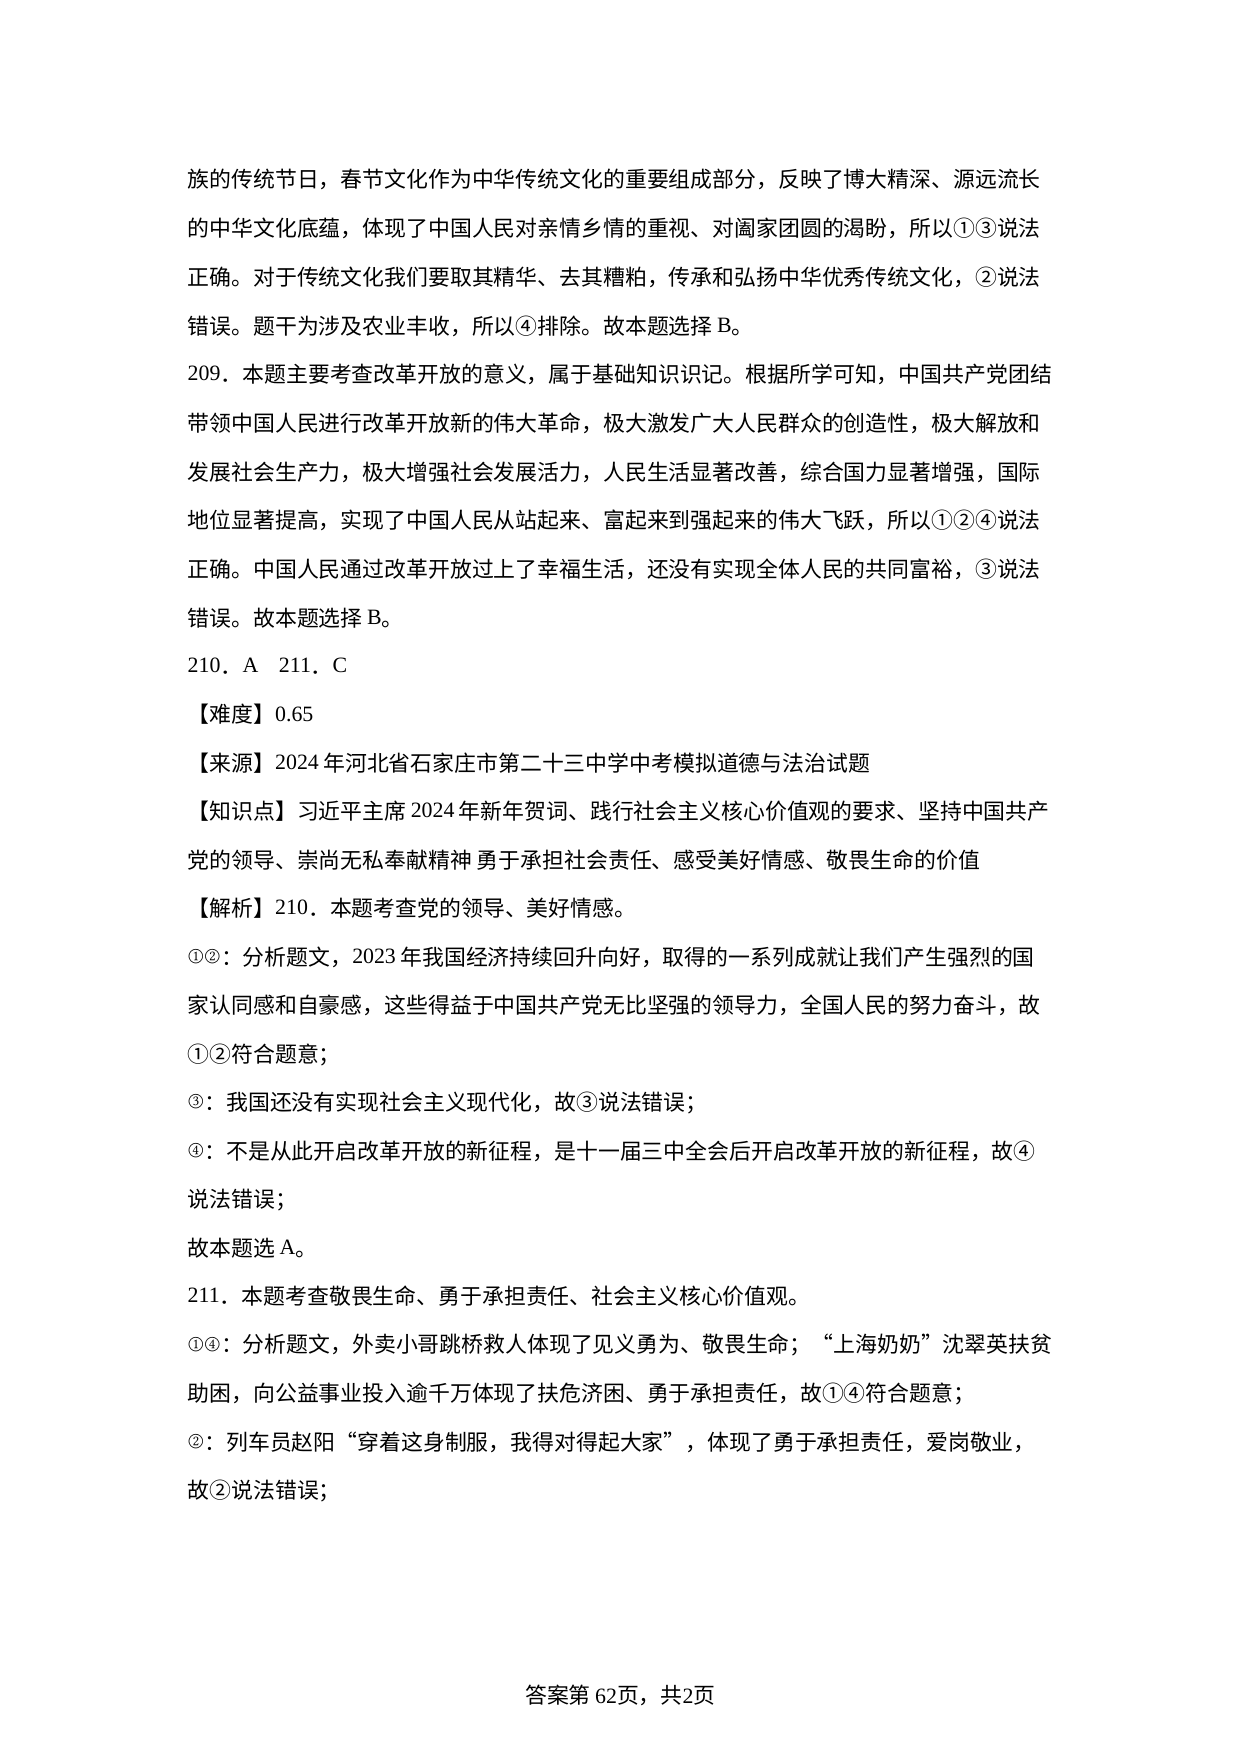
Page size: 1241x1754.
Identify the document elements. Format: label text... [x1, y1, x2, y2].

text 211．本题考查敬畏生命、勇于承担责任、社会主义核心价值观。 [187, 1279, 1053, 1311]
text ①②：分析题文，2023年我国经济持续回升向好，取得的一系列成就让我们产生强烈的国家认同感和自豪感，这些得益于中国共产党无比坚强的领导力，全国人民的努力奋斗，故①②符合题意； [187, 939, 1053, 1069]
text 故本题选A。 [187, 1230, 1053, 1263]
text ①④：分析题文，外卖小哥跳桥救人体现了见义勇为、敬畏生命；“上海奶奶”沈翠英扶贫助困，向公益事业投入逾千万体现了扶危济困、勇于承担责任，故①④符合题意； [187, 1327, 1053, 1408]
text 210．A 211．C [187, 649, 1053, 681]
text ④：不是从此开启改革开放的新征程，是十一届三中全会后开启改革开放的新征程，故④说法错误； [187, 1133, 1053, 1214]
text ②：列车员赵阳“穿着这身制服，我得对得起大家”，体现了勇于承担责任，爱岗敬业，故②说法错误； [187, 1424, 1053, 1505]
text 【知识点】习近平主席2024年新年贺词、践行社会主义核心价值观的要求、坚持中国共产党的领导、崇尚无私奉献精神 勇于承担社会责任、感受美好情感、敬畏生命的价值 [187, 794, 1053, 875]
text 【解析】210．本题考查党的领导、美好情感。 [187, 891, 1053, 923]
text ③：我国还没有实现社会主义现代化，故③说法错误； [187, 1085, 1053, 1117]
text 【难度】0.65 [187, 697, 1053, 729]
text 209．本题主要考查改革开放的意义，属于基础知识识记。根据所学可知，中国共产党团结带领中国人民进行改革开放新的伟大革命，极大激发广大人民群众的创造性，极大解放和发展社会生产力，极大增强社会发展活力，人民生活显著改善，综合国力显著增强，国际地位显著提高，实现了中国人民从站起来、富起来到强起来的伟大飞跃，所以①②④说法正确。中国人民通过改革开放过上了幸福生活，还没有实现全体人民的共同富裕，③说法错误。故本题选择B。 [187, 357, 1053, 633]
text 【来源】2024年河北省石家庄市第二十三中学中考模拟道德与法治试题 [187, 745, 1053, 778]
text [187, 162, 1053, 341]
